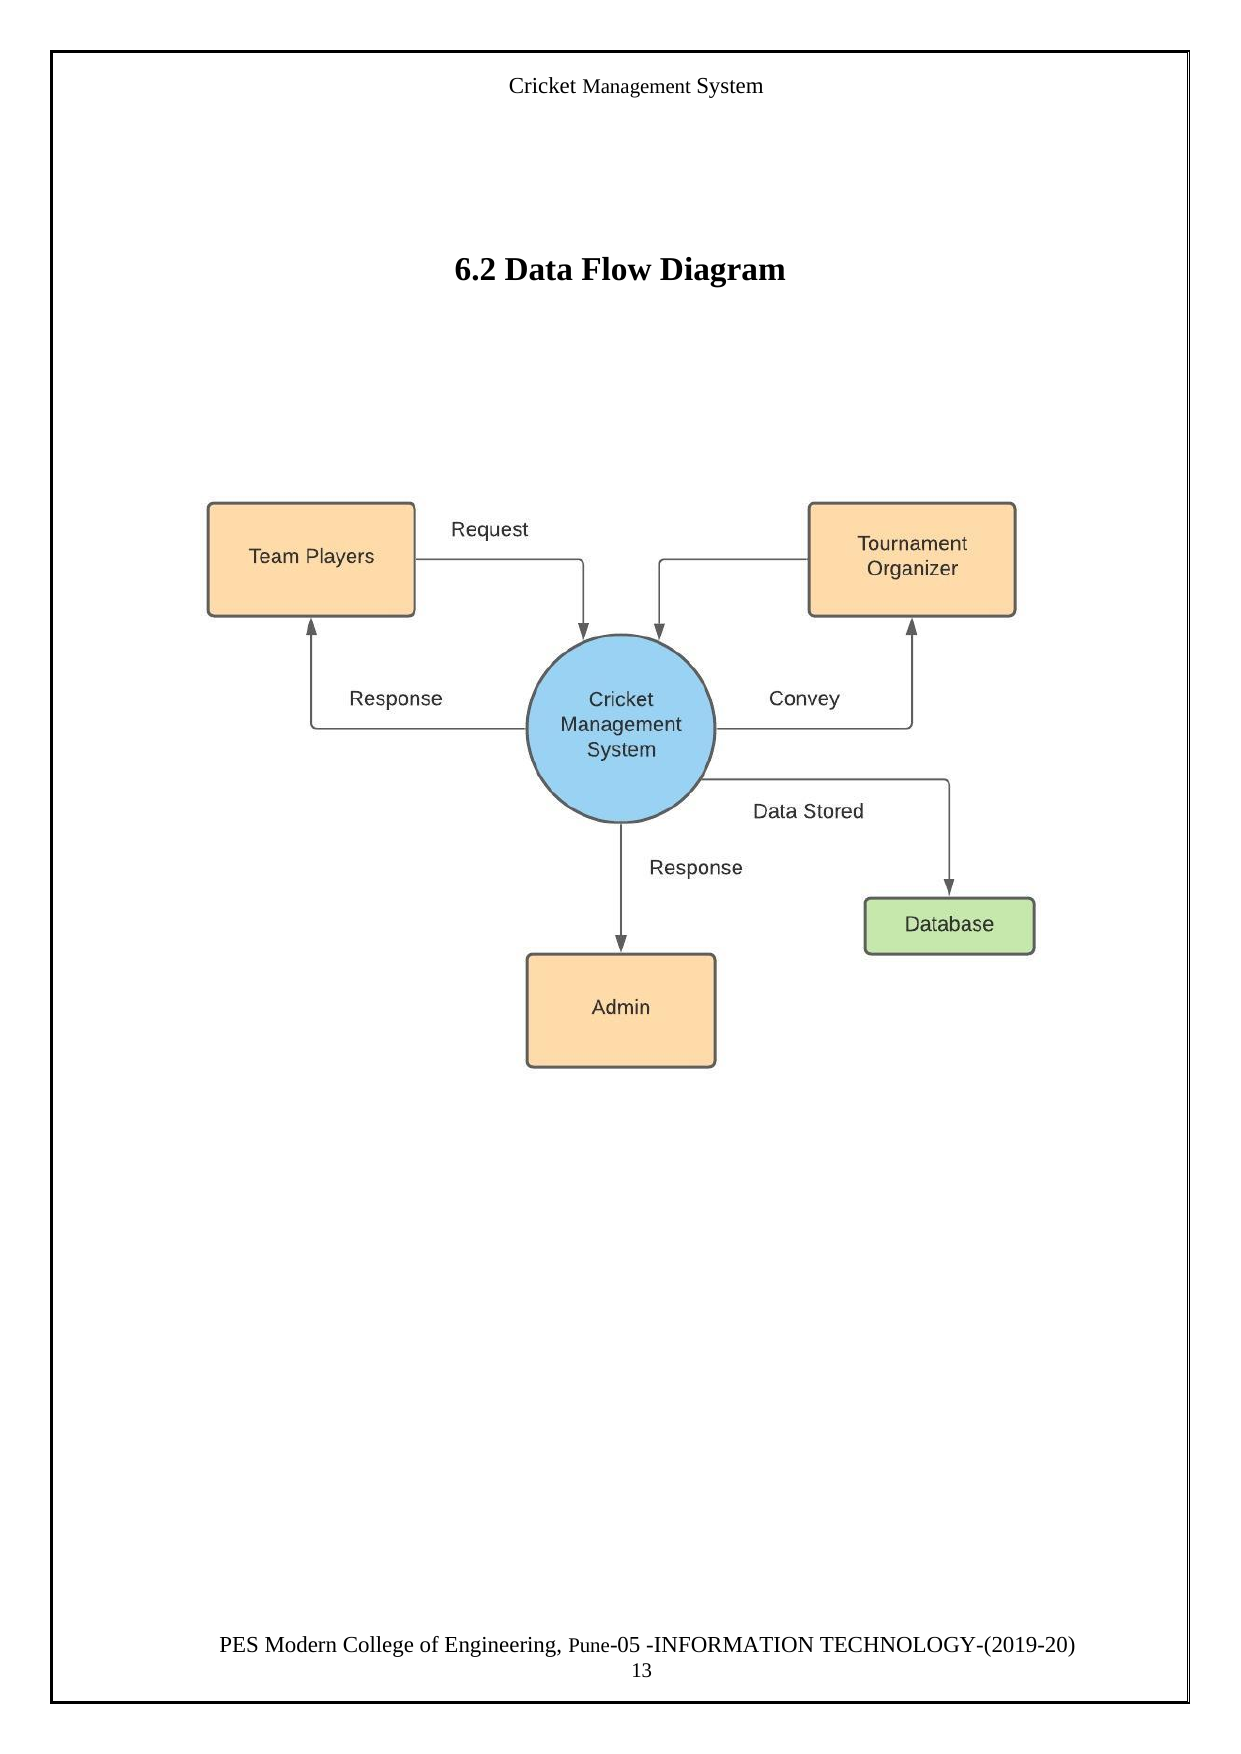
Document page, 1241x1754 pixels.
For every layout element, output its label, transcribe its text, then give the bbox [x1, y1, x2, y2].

text 6.2 Data Flow Diagram [148, 249, 1092, 287]
picture [170, 465, 1071, 1104]
